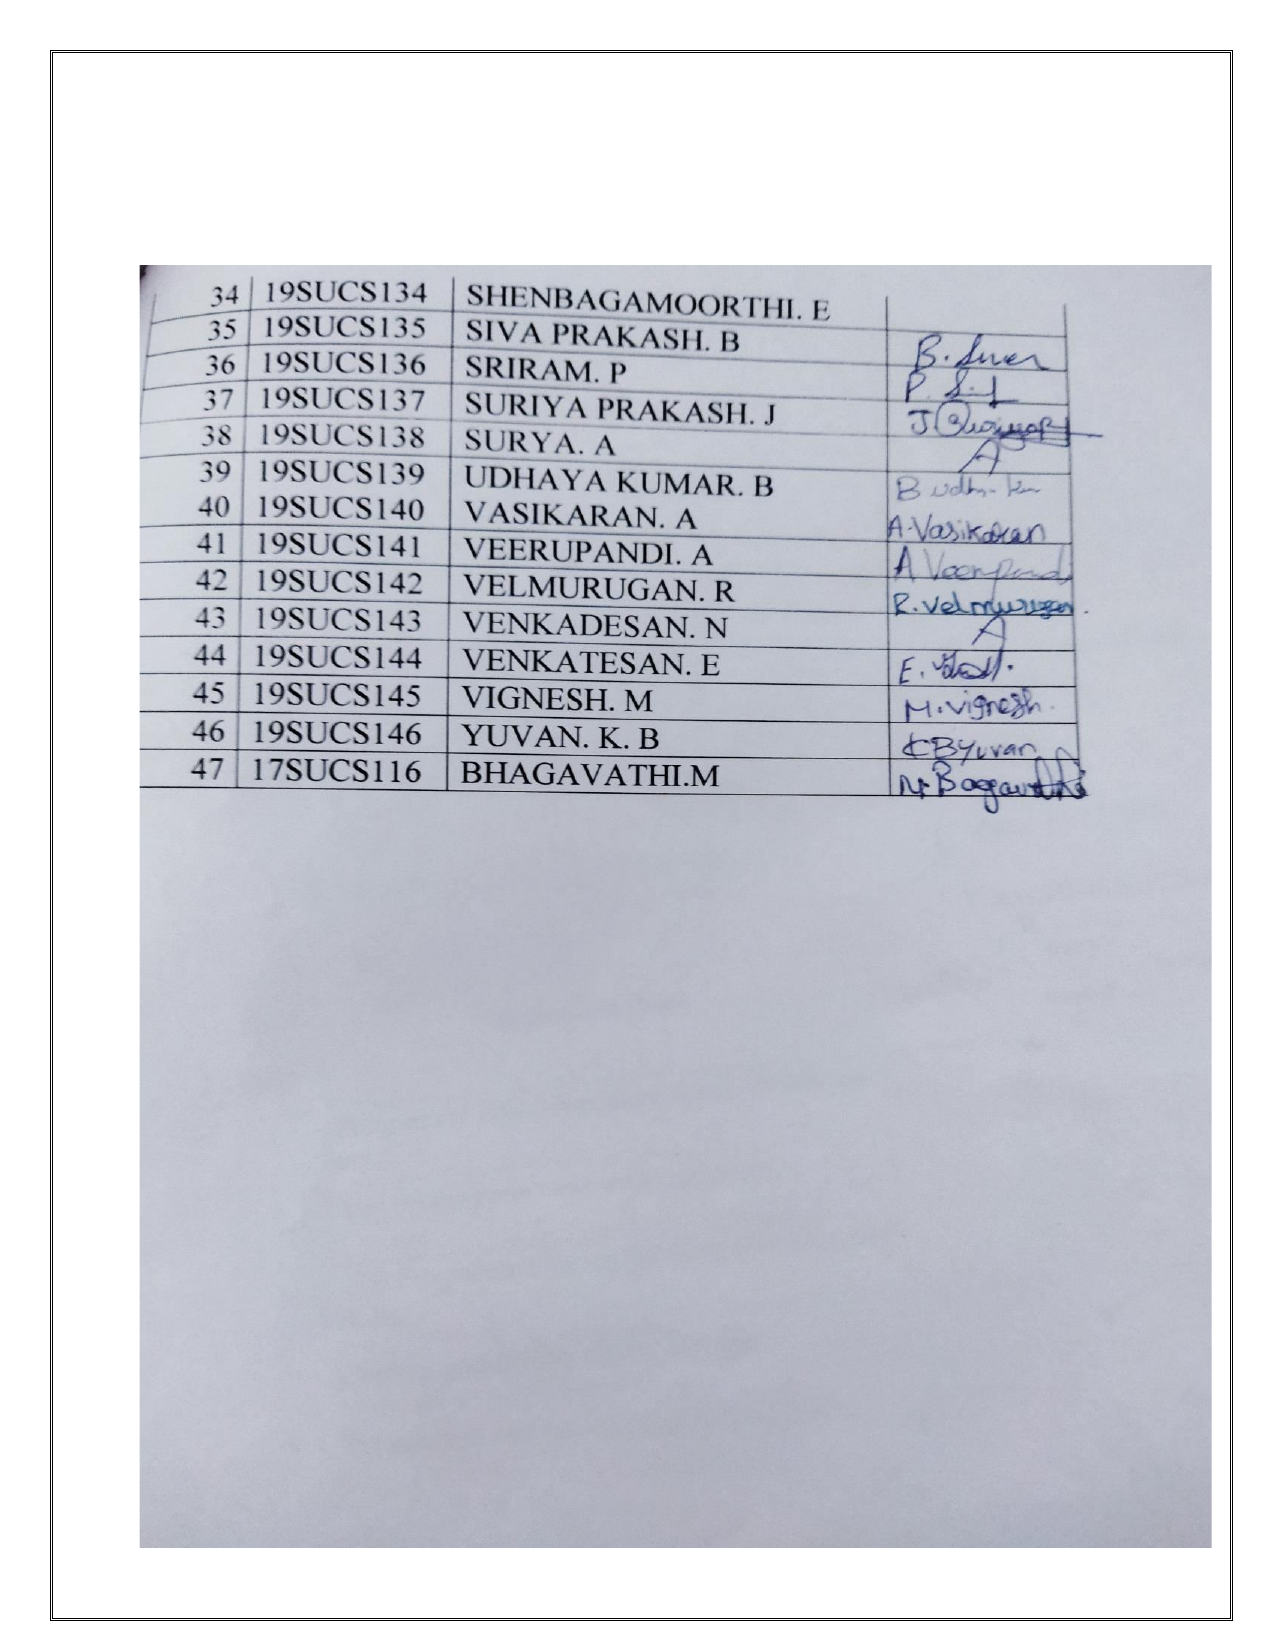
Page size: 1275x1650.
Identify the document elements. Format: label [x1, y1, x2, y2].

picture [139, 265, 1212, 1548]
